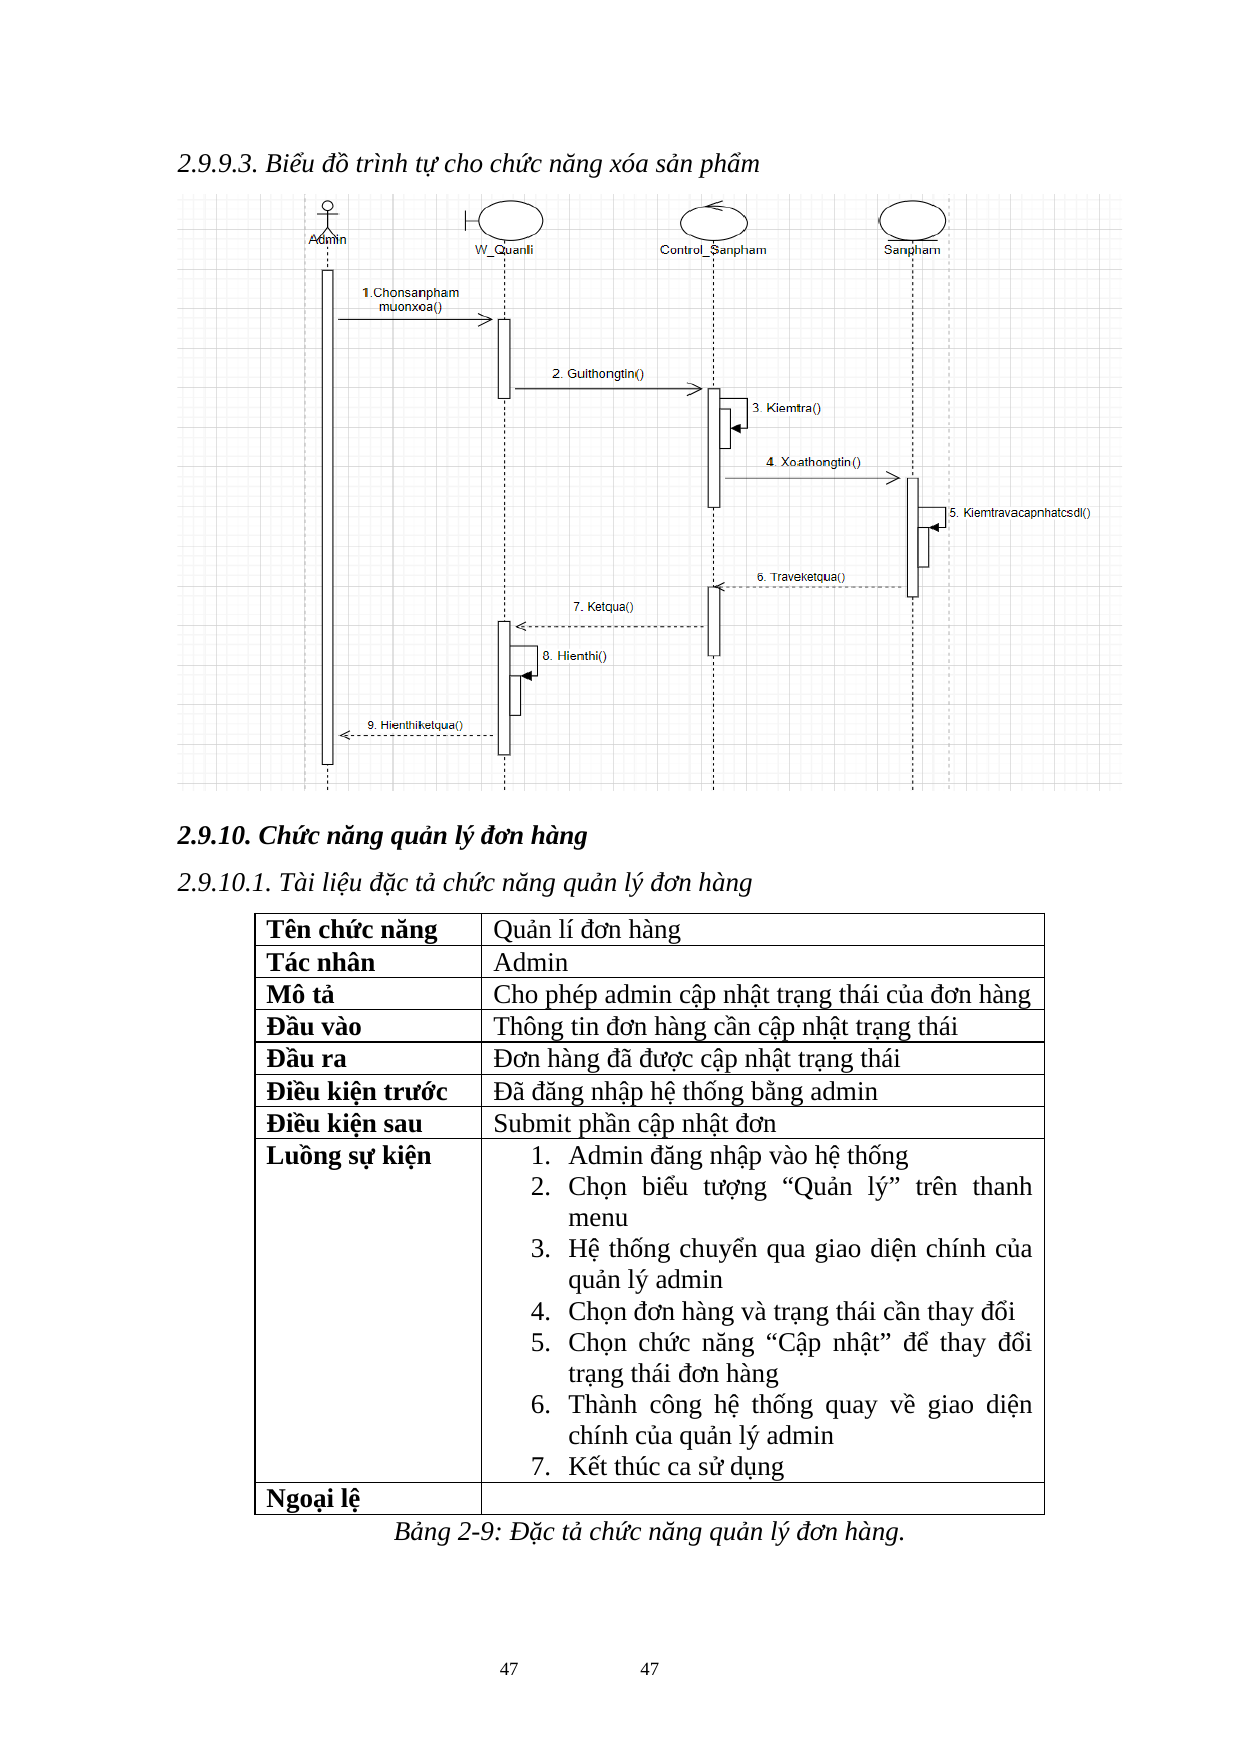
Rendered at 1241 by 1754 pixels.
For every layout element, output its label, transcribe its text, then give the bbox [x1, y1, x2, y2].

table_cell Admin đăng nhập vào hệ thống Chọn biểu tượng “Quản lý” trên thanh menu Hệ thống chuyển qua giao diện chính của quản lý admin Chọn đơn hàng và trạng thái cần thay đổi Chọn chức năng “Cập nhật” để thay đổi trạng thái đơn hàng Thành công hệ thống quay về giao diện chính của quản lý admin Kết thúc ca sử dụng [482, 1139, 1044, 1482]
table_cell Đầu vào [256, 1010, 481, 1041]
text Bảng 2-9: Đặc tả chức năng quản lý đơn hàng. [177, 1515, 1122, 1546]
table_cell Đầu ra [256, 1043, 481, 1073]
table_header Tên chức năng [256, 914, 481, 945]
picture [177, 194, 1123, 791]
table_cell [482, 1483, 1044, 1514]
table_cell Admin [482, 946, 1044, 977]
subtitle 2.9.10. Chức năng quản lý đơn hàng [177, 819, 1122, 850]
table_cell Cho phép admin cập nhật trạng thái của đơn hàng [482, 978, 1044, 1009]
table_cell Luồng sự kiện [256, 1139, 481, 1482]
table_cell Điều kiện sau [256, 1107, 481, 1138]
table_header Quản lí đơn hàng [482, 914, 1044, 945]
table_cell Điều kiện trước [256, 1075, 481, 1106]
table_cell Đã đăng nhập hệ thống bằng admin [482, 1075, 1044, 1106]
table_cell Tác nhân [256, 946, 481, 977]
table_cell Đơn hàng đã được cập nhật trạng thái [482, 1043, 1044, 1073]
table_cell Mô tả [256, 978, 481, 1009]
table_cell Ngoại lệ [256, 1483, 481, 1514]
subtitle 2.9.10.1. Tài liệu đặc tả chức năng quản lý đơn hàng [177, 866, 1122, 897]
table_cell Submit phần cập nhật đơn [482, 1107, 1044, 1138]
subtitle 2.9.9.3. Biểu đồ trình tự cho chức năng xóa sản phẩm [177, 148, 1122, 179]
table_cell Thông tin đơn hàng cần cập nhật trạng thái [482, 1010, 1044, 1041]
